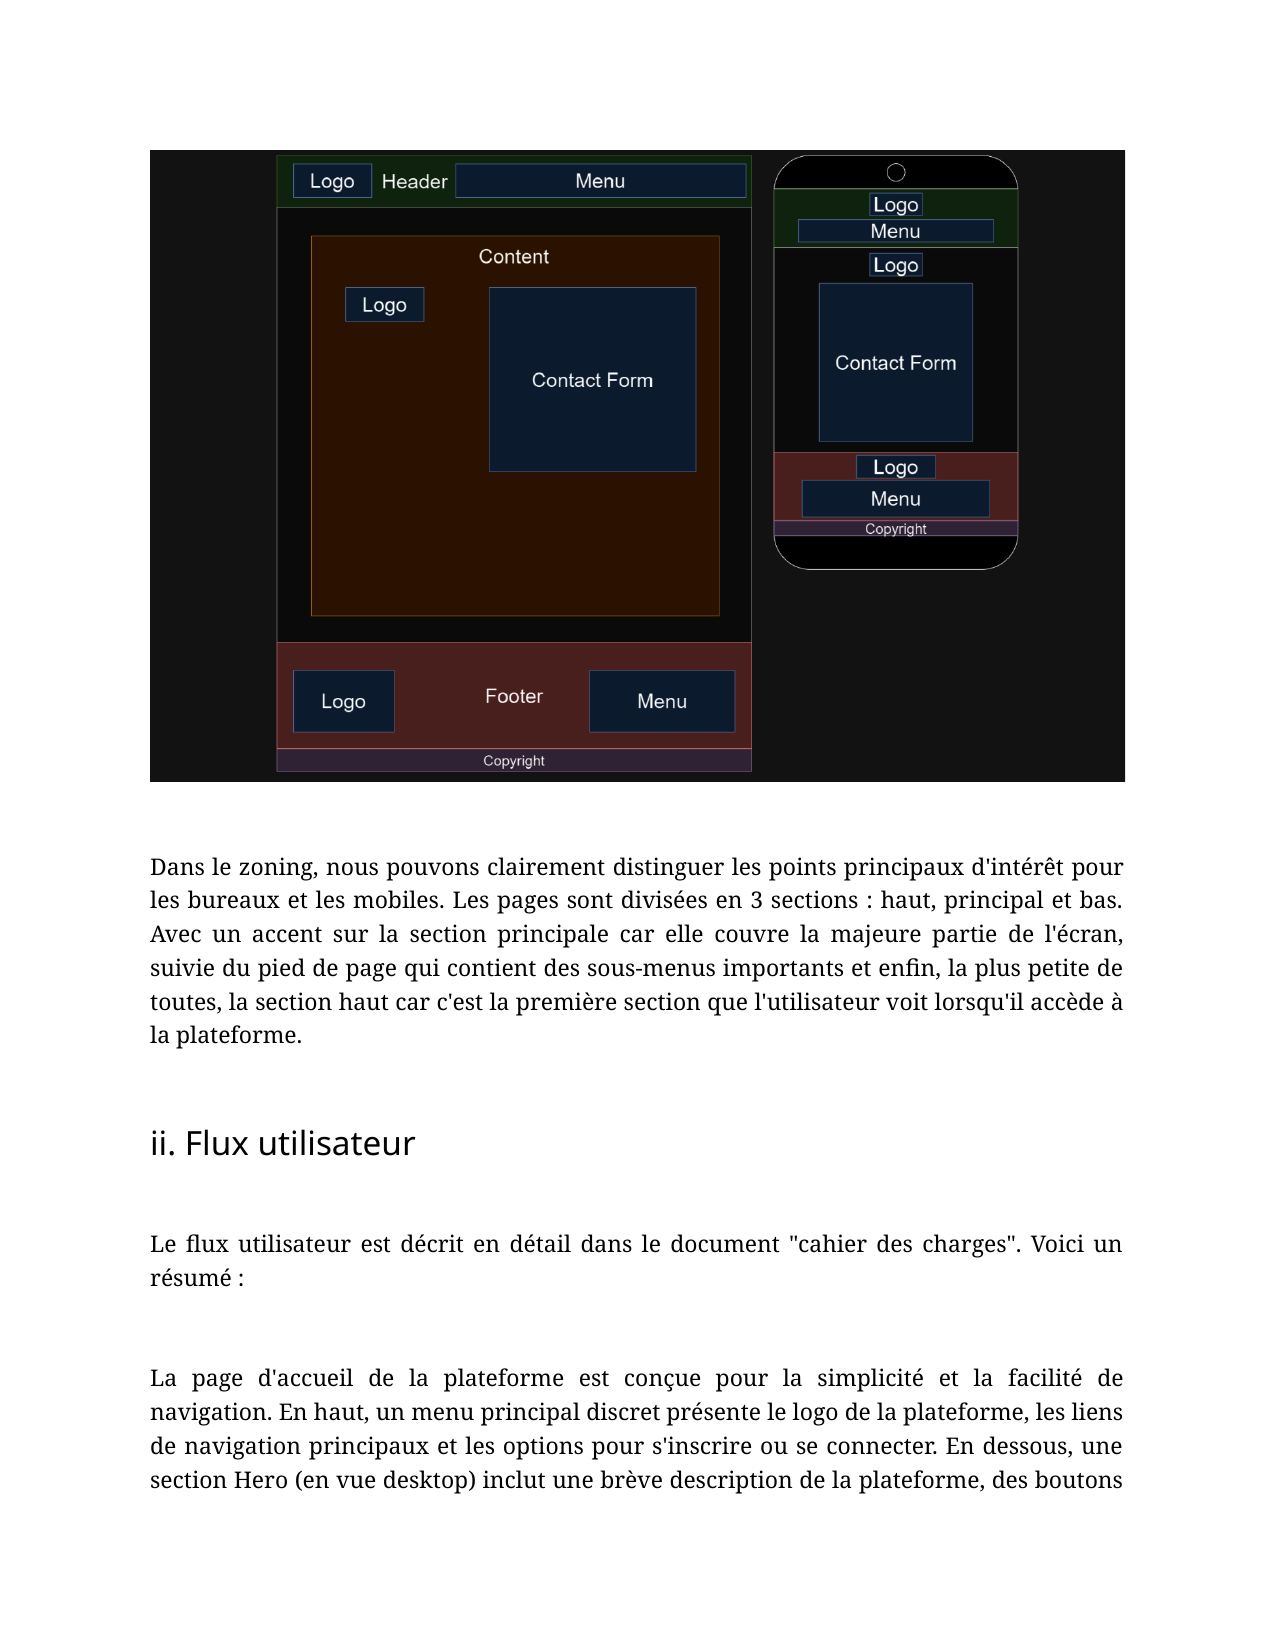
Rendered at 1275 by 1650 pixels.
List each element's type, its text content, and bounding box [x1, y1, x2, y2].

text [150, 1362, 1125, 1495]
text Dans le zoning, nous pouvons clairement distinguer les points principaux d'intérêt pour les bureaux et les mobiles. Les pages sont divisées en 3 sections : haut, principal et bas. Avec un accent sur la section principale car elle couvre la majeure partie de l'écran, suivie du pied de page qui contient des sous-menus importants et enfin, la plus petite de toutes, la section haut car c'est la première section que l'utilisateur voit lorsqu'il accède à la plateforme. [150, 850, 1125, 1050]
subtitle ii. Flux utilisateur [150, 1120, 1125, 1165]
text Le flux utilisateur est décrit en détail dans le document "cahier des charges". Voici un résumé : [150, 1228, 1125, 1293]
picture [150, 150, 1125, 782]
